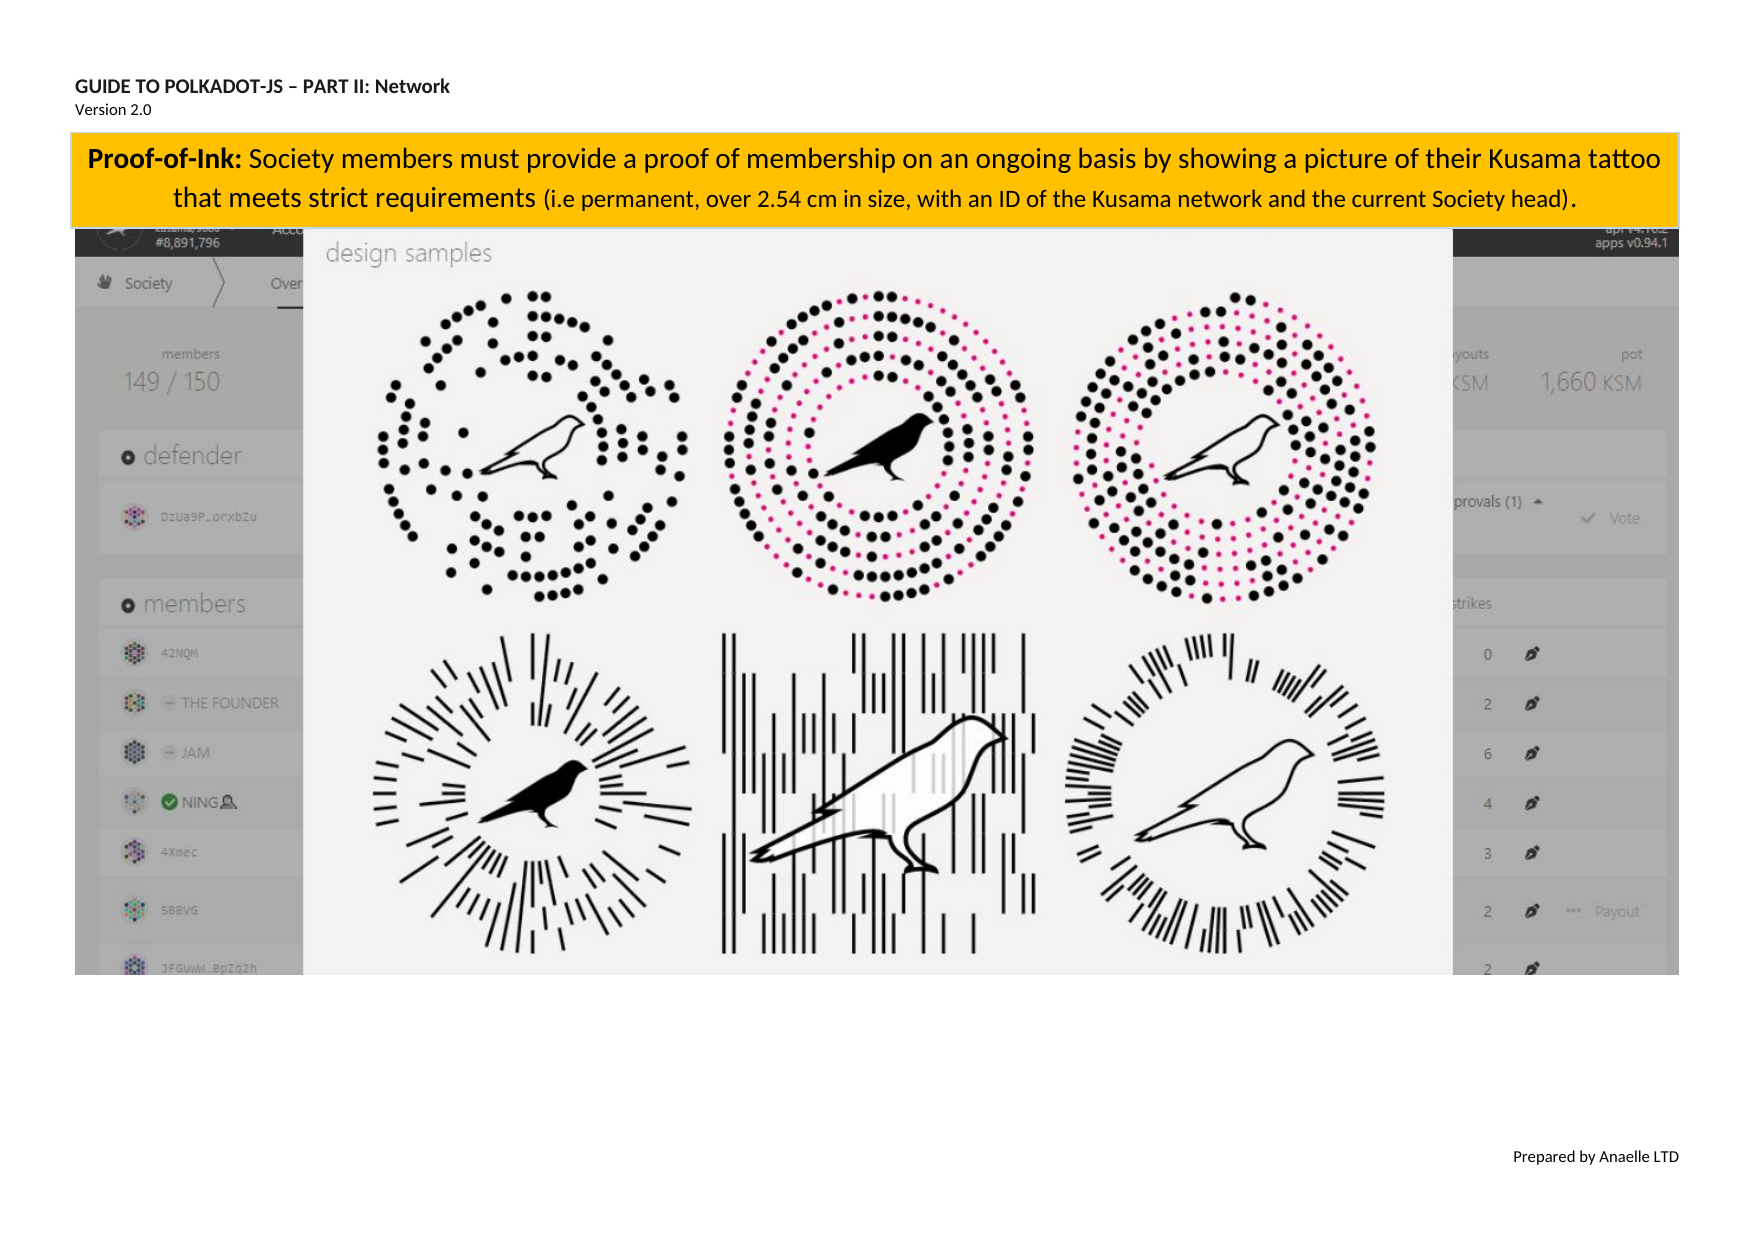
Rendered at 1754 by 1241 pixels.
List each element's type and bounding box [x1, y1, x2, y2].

picture [75, 229, 1679, 975]
